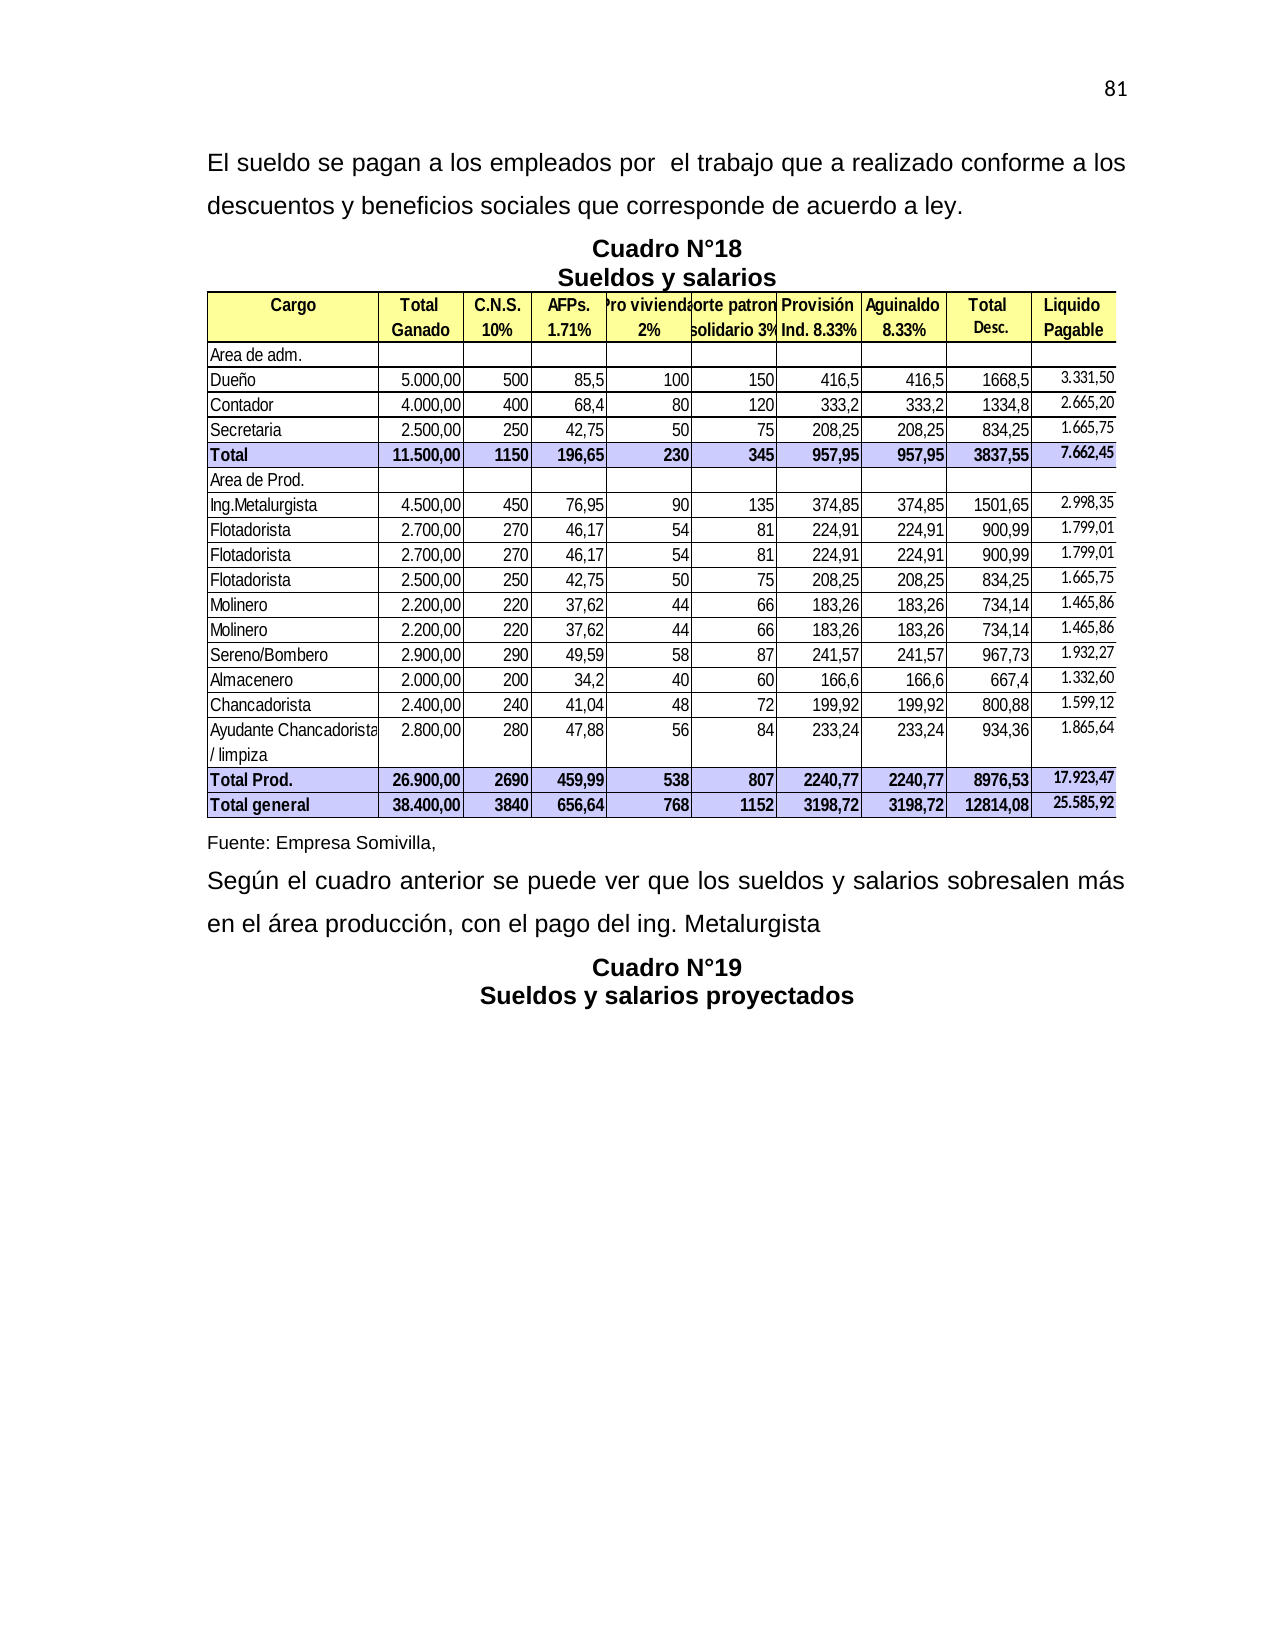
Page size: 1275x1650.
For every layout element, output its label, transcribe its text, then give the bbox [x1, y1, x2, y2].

text Cuadro N°19 [207, 952, 1127, 981]
text Fuente: Empresa Somivilla, [207, 832, 1127, 854]
text Cuadro N°18 [207, 234, 1127, 263]
text El sueldo se pagan a los empleados por el trabajo que a realizado conforme a los descuentos y beneficios sociales que corresponde de acuerdo a ley. [207, 148, 1127, 219]
text Según el cuadro anterior se puede ver que los sueldos y salarios sobresalen más en el área producción, con el pago del ing. Metalurgista [207, 866, 1127, 938]
text Sueldos y salarios [207, 263, 1127, 291]
text Sueldos y salarios proyectados [207, 981, 1127, 1010]
